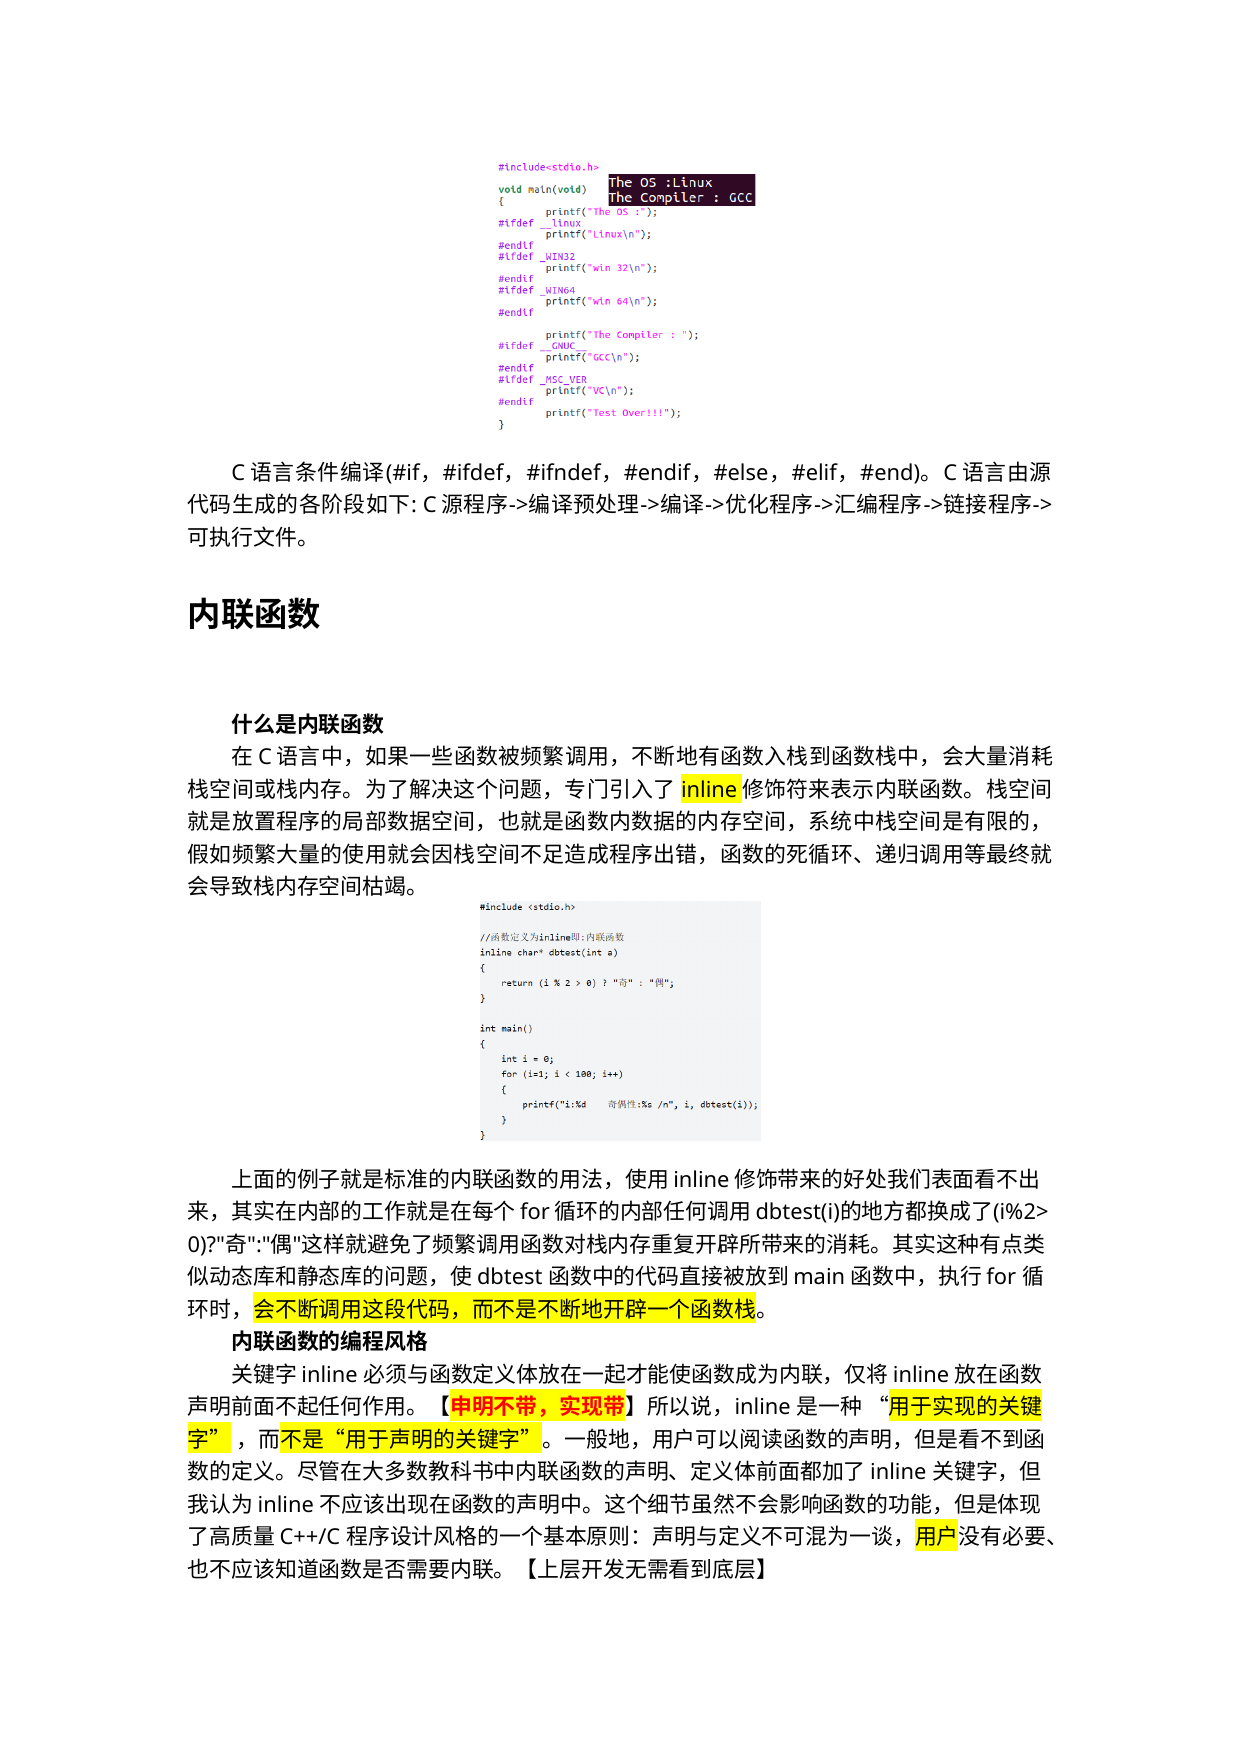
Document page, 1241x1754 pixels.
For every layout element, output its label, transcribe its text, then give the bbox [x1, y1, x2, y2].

text 内联函数的编程风格 [187, 1324, 1053, 1356]
picture [479, 901, 761, 1141]
text 上面的例子就是标准的内联函数的用法，使用inline修饰带来的好处我们表面看不出来，其实在内部的工作就是在每个for循环的内部任何调用dbtest(i)的地方都换成了(i%2> 0)?"奇":"偶"这样就避免了频繁调用函数对栈内存重复开辟所带来的消耗。其实这种有点类似动态库和静态库的问题，使 dbtest 函数中的代码直接被放到main 函数中，执行for 循环时，会不断调用这段代码，而不是不断地开辟一个函数栈。 [187, 1161, 1053, 1324]
text 关键字inline 必须与函数定义体放在一起才能使函数成为内联，仅将inline 放在函数声明前面不起任何作用。【申明不带，实现带】所以说，inline 是一种 “用于实现的关键字” ，而不是“用于声明的关键字”。一般地，用户可以阅读函数的声明，但是看不到函数的定义。尽管在大多数教科书中内联函数的声明、定义体前面都加了inline 关键字，但我认为inline 不应该出现在函数的声明中。这个细节虽然不会影响函数的功能，但是体现了高质量C++/C 程序设计风格的一个基本原则：声明与定义不可混为一谈，用户没有必要、也不应该知道函数是否需要内联。【上层开发无需看到底层】 [187, 1356, 1053, 1584]
text 在C语言中，如果一些函数被频繁调用，不断地有函数入栈到函数栈中，会大量消耗栈空间或栈内存。为了解决这个问题，专门引入了inline修饰符来表示内联函数。栈空间就是放置程序的局部数据空间，也就是函数内数据的内存空间，系统中栈空间是有限的，假如频繁大量的使用就会因栈空间不足造成程序出错，函数的死循环、递归调用等最终就会导致栈内存空间枯竭。 [187, 739, 1053, 901]
text 什么是内联函数 [187, 706, 1053, 739]
text C语言条件编译(#if，#ifdef，#ifndef，#endif，#else，#elif，#end)。C语言由源代码生成的各阶段如下: C源程序->编译预处理->编译->优化程序->汇编程序->链接程序->可执行文件。 [187, 454, 1053, 552]
subtitle 内联函数 [187, 579, 1053, 644]
picture [497, 162, 756, 431]
